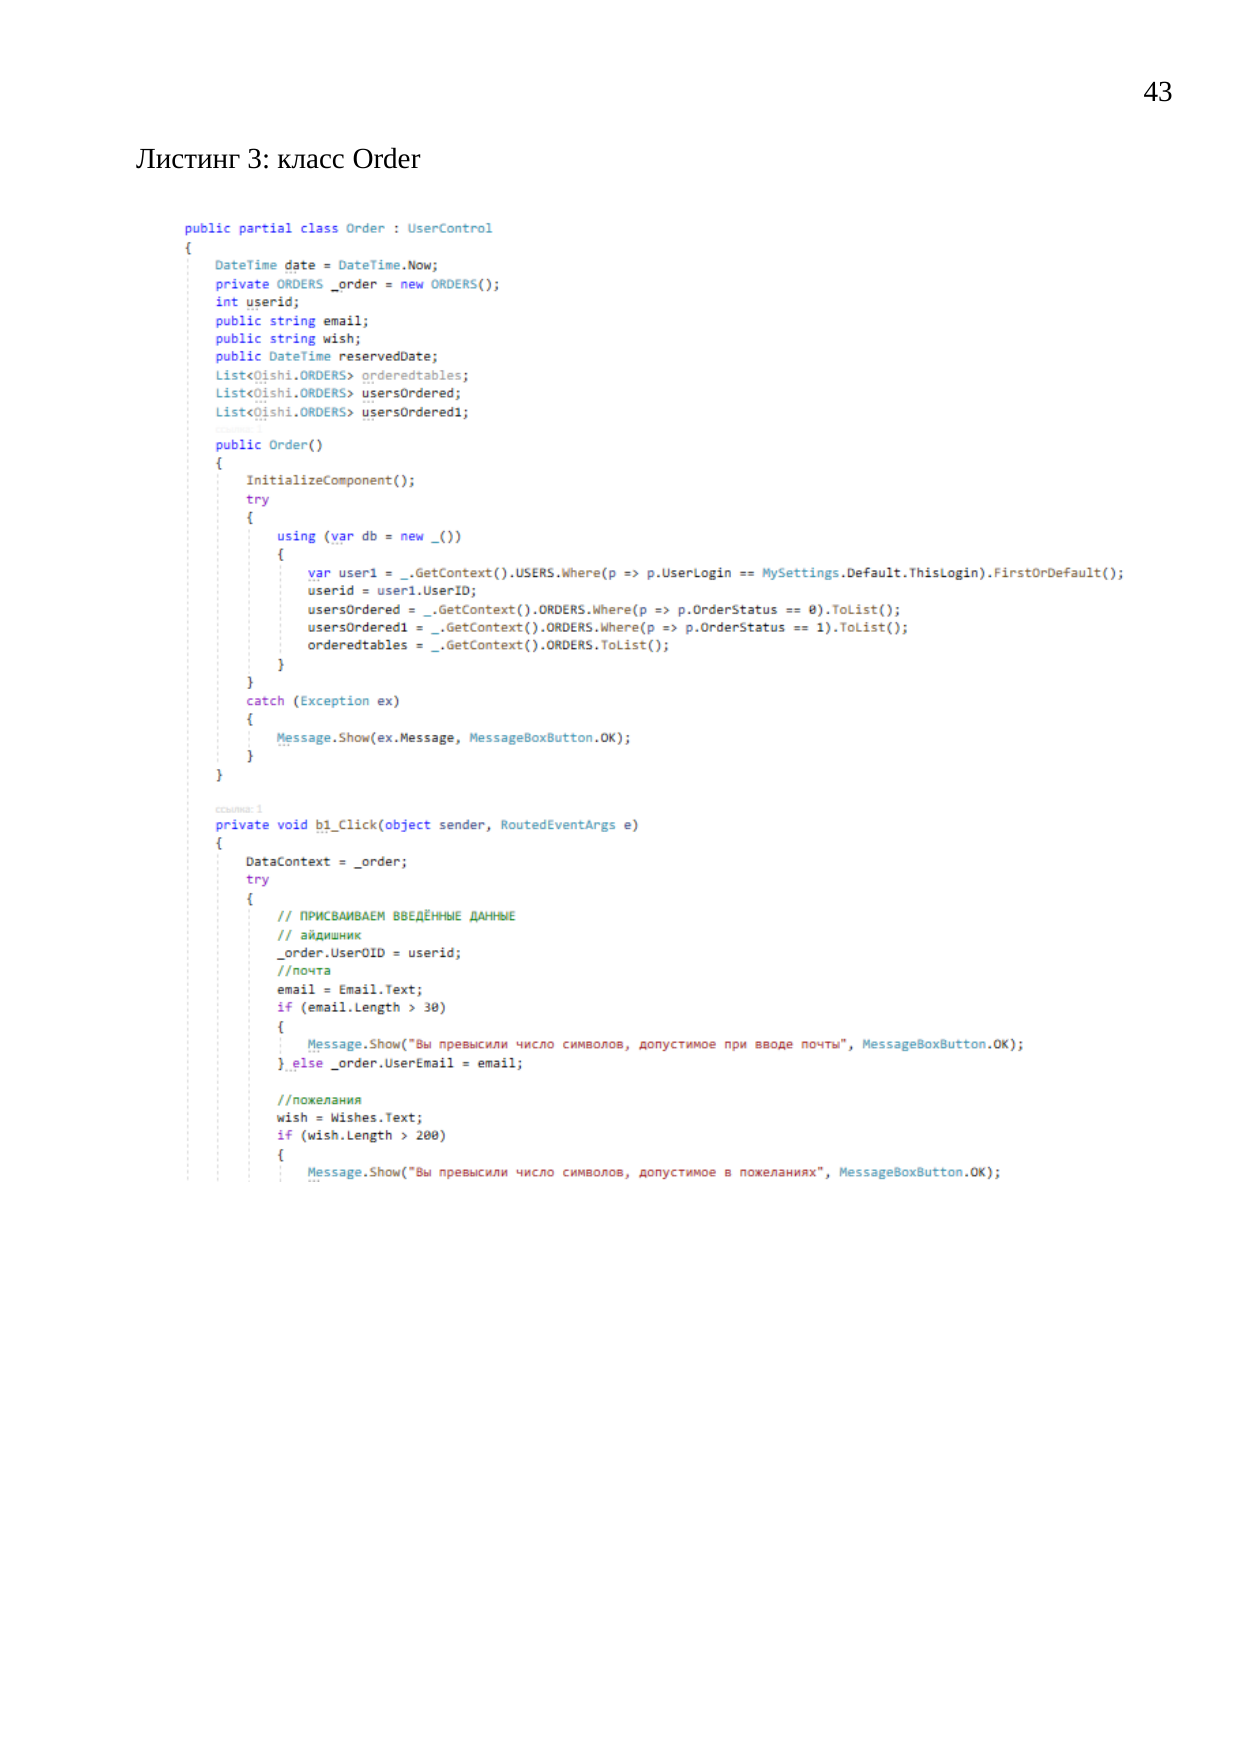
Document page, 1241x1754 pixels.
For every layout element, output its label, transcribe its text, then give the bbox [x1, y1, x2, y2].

text Листинг 3: класс Order [136, 141, 1172, 174]
picture [176, 212, 1133, 1182]
